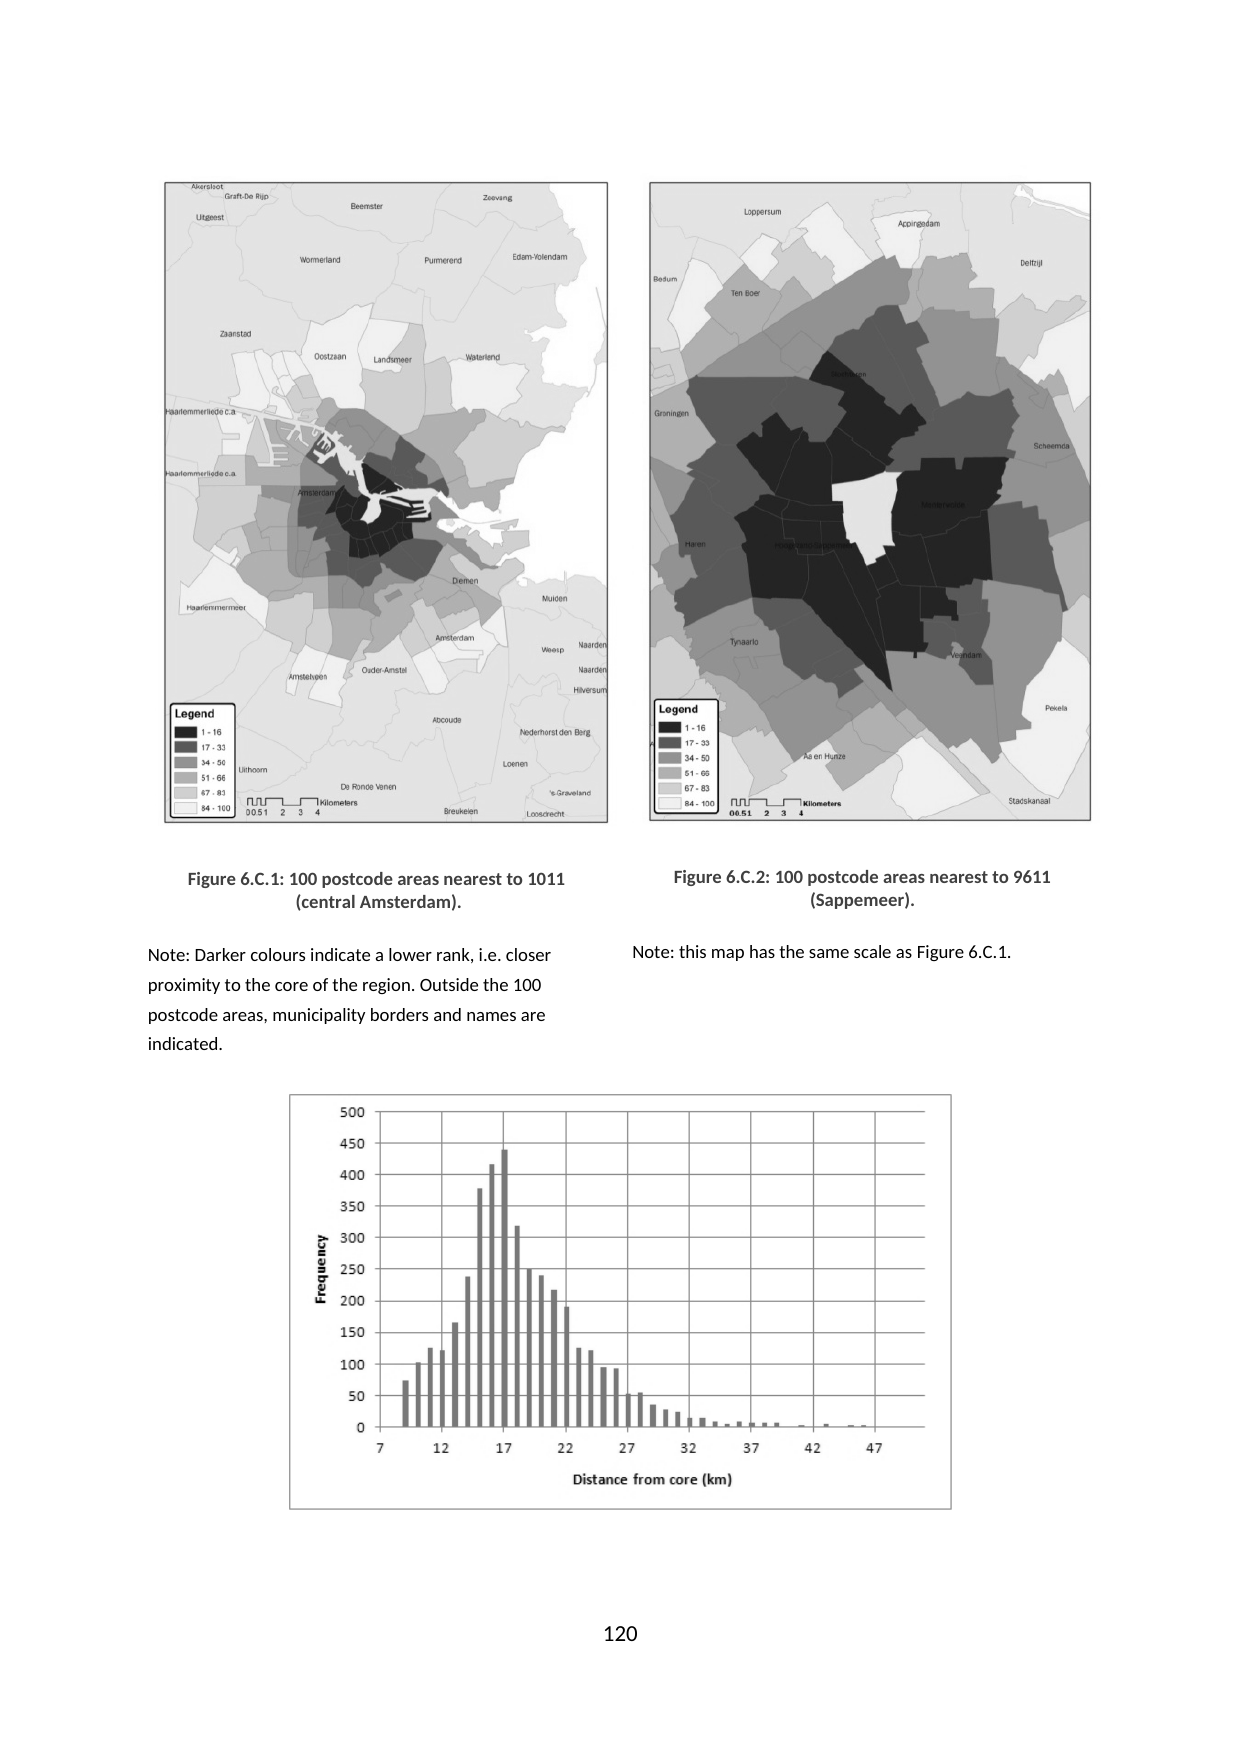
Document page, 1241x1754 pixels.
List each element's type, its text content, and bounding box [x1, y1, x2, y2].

table_header Figure 6.C.2: 100 postcode areas nearest to 9611 (Sappemeer). Note: this map has the same scale as 1. [621, 165, 1104, 1093]
table_cell [136, 1093, 1104, 1539]
table_header Figure 6.C.1: 100 postcode areas nearest to 1011 (central Amsterdam). Note: Darker colours indicate a lower rank, i.e. closer proximity to the core of the region. Outside the 100 postcode areas, municipality borders and names are indicated. [136, 165, 621, 1093]
